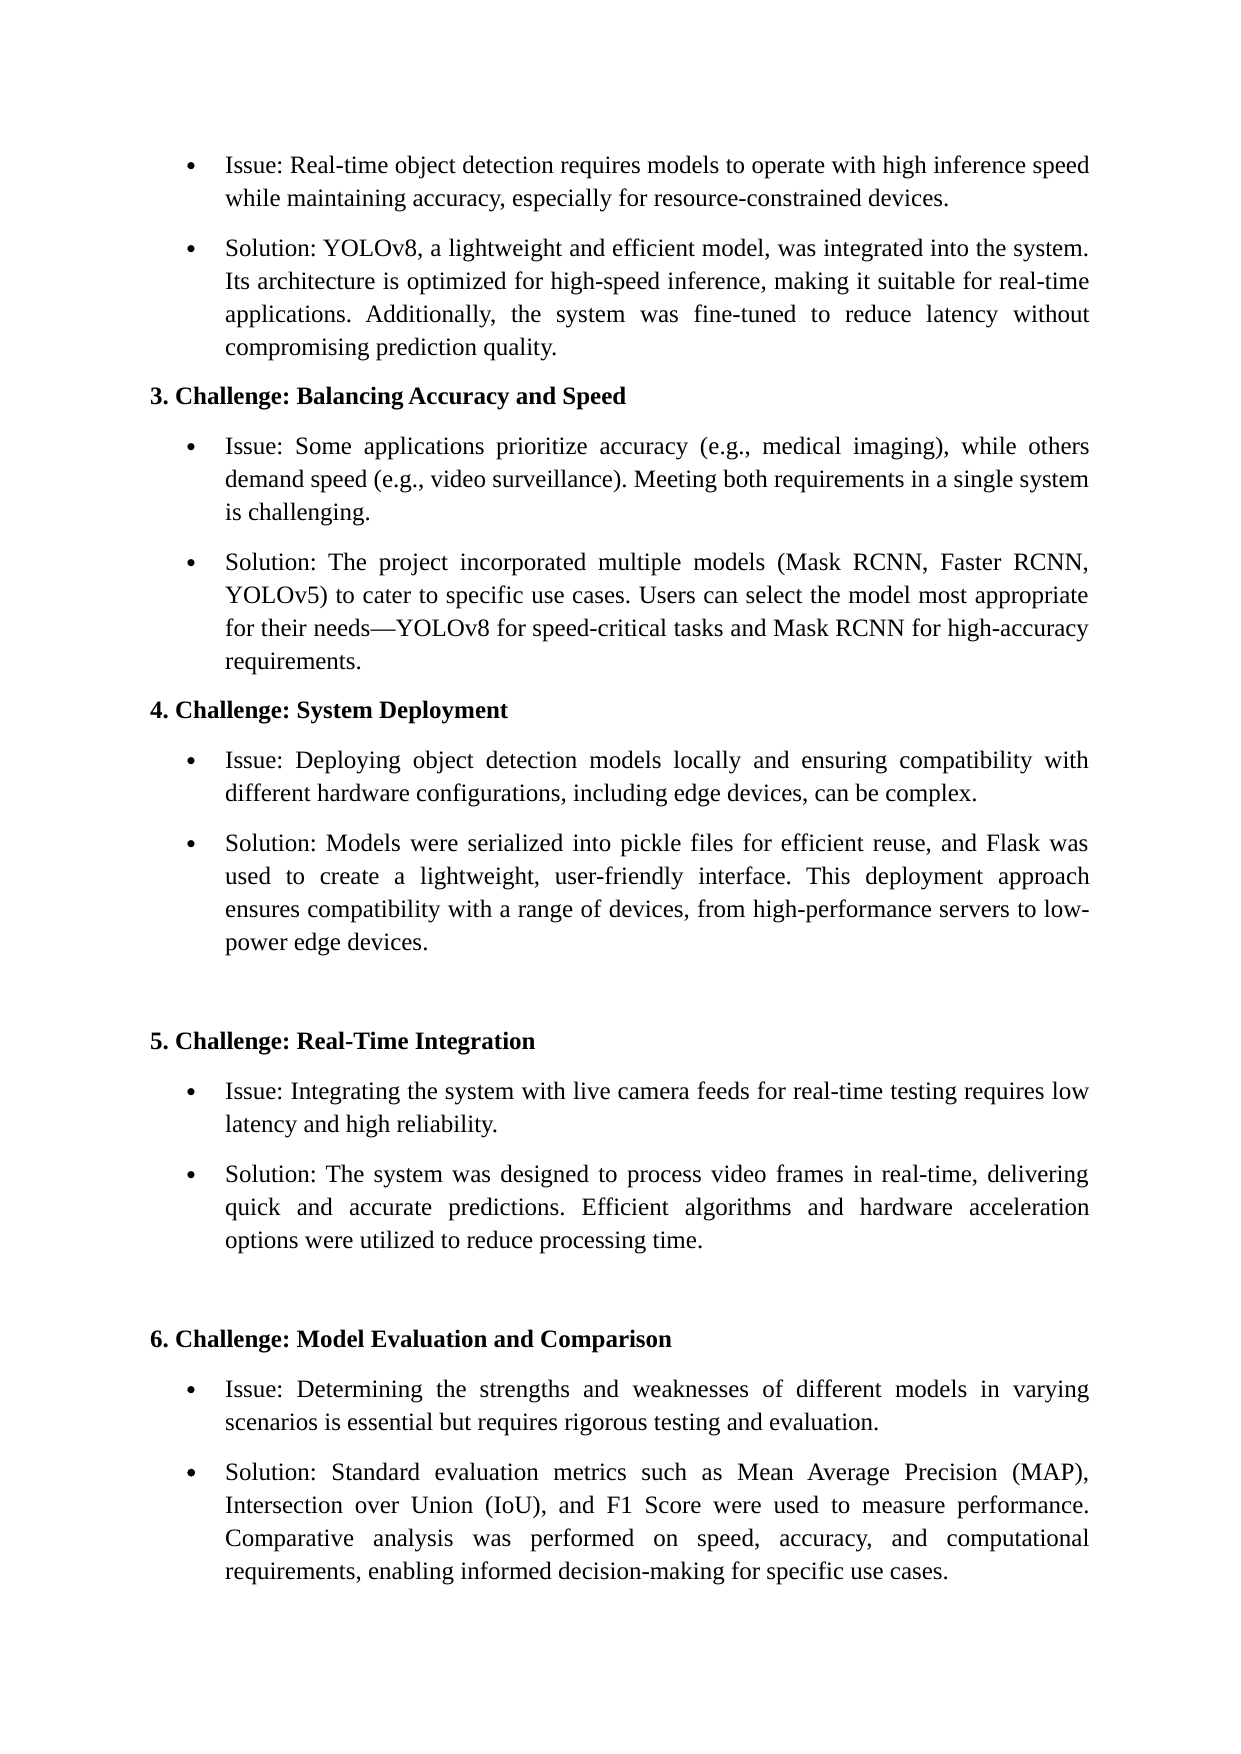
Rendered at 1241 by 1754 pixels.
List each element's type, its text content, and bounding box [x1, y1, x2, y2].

list Solution: Standard evaluation metrics such as Mean Average Precision (MAP), Intersection over Union (IoU), and F1 Score were used to measure performance. Comparative analysis was performed on speed, accuracy, and computational requirements, enabling informed decision-making for specific use cases. [187, 1457, 1090, 1584]
list Solution: The project incorporated multiple models (Mask RCNN, Faster RCNN, YOLOv5) to cater to specific use cases. Users can select the model most appropriate for their needs—YOLOv8 for speed-critical tasks and Mask RCNN for high-accuracy requirements. [187, 547, 1090, 675]
list Issue: Real-time object detection requires models to operate with high inference speed while maintaining accuracy, especially for resource-constrained devices. [187, 150, 1090, 212]
text 3. Challenge: Balancing Accuracy and Speed [150, 381, 1090, 410]
text 5. Challenge: Real-Time Integration [150, 1026, 1090, 1055]
text 6. Challenge: Model Evaluation and Comparison [150, 1324, 1090, 1353]
list Issue: Deploying object detection models locally and ensuring compatibility with different hardware configurations, including edge devices, can be complex. [187, 745, 1090, 807]
list Solution: YOLOv8, a lightweight and efficient model, was integrated into the system. Its architecture is optimized for high-speed inference, making it suitable for real-time applications. Additionally, the system was fine-tuned to reduce latency without compromising prediction quality. [187, 233, 1090, 361]
list Issue: Some applications prioritize accuracy (e.g., medical imaging), while others demand speed (e.g., video surveillance). Meeting both requirements in a single system is challenging. [187, 431, 1090, 526]
list Issue: Determining the strengths and weaknesses of different models in varying scenarios is essential but requires rigorous testing and evaluation. [187, 1374, 1090, 1436]
list Solution: Models were serialized into pickle files for efficient reuse, and Flask was used to create a lightweight, user-friendly interface. This deployment approach ensures compatibility with a range of devices, from high-performance servers to low-power edge devices. [187, 828, 1090, 956]
list Issue: Integrating the system with live camera feeds for real-time testing requires low latency and high reliability. [187, 1076, 1090, 1138]
list Solution: The system was designed to process video frames in real-time, delivering quick and accurate predictions. Efficient algorithms and hardware acceleration options were utilized to reduce processing time. [187, 1159, 1090, 1254]
text 4. Challenge: System Deployment [150, 696, 1090, 724]
